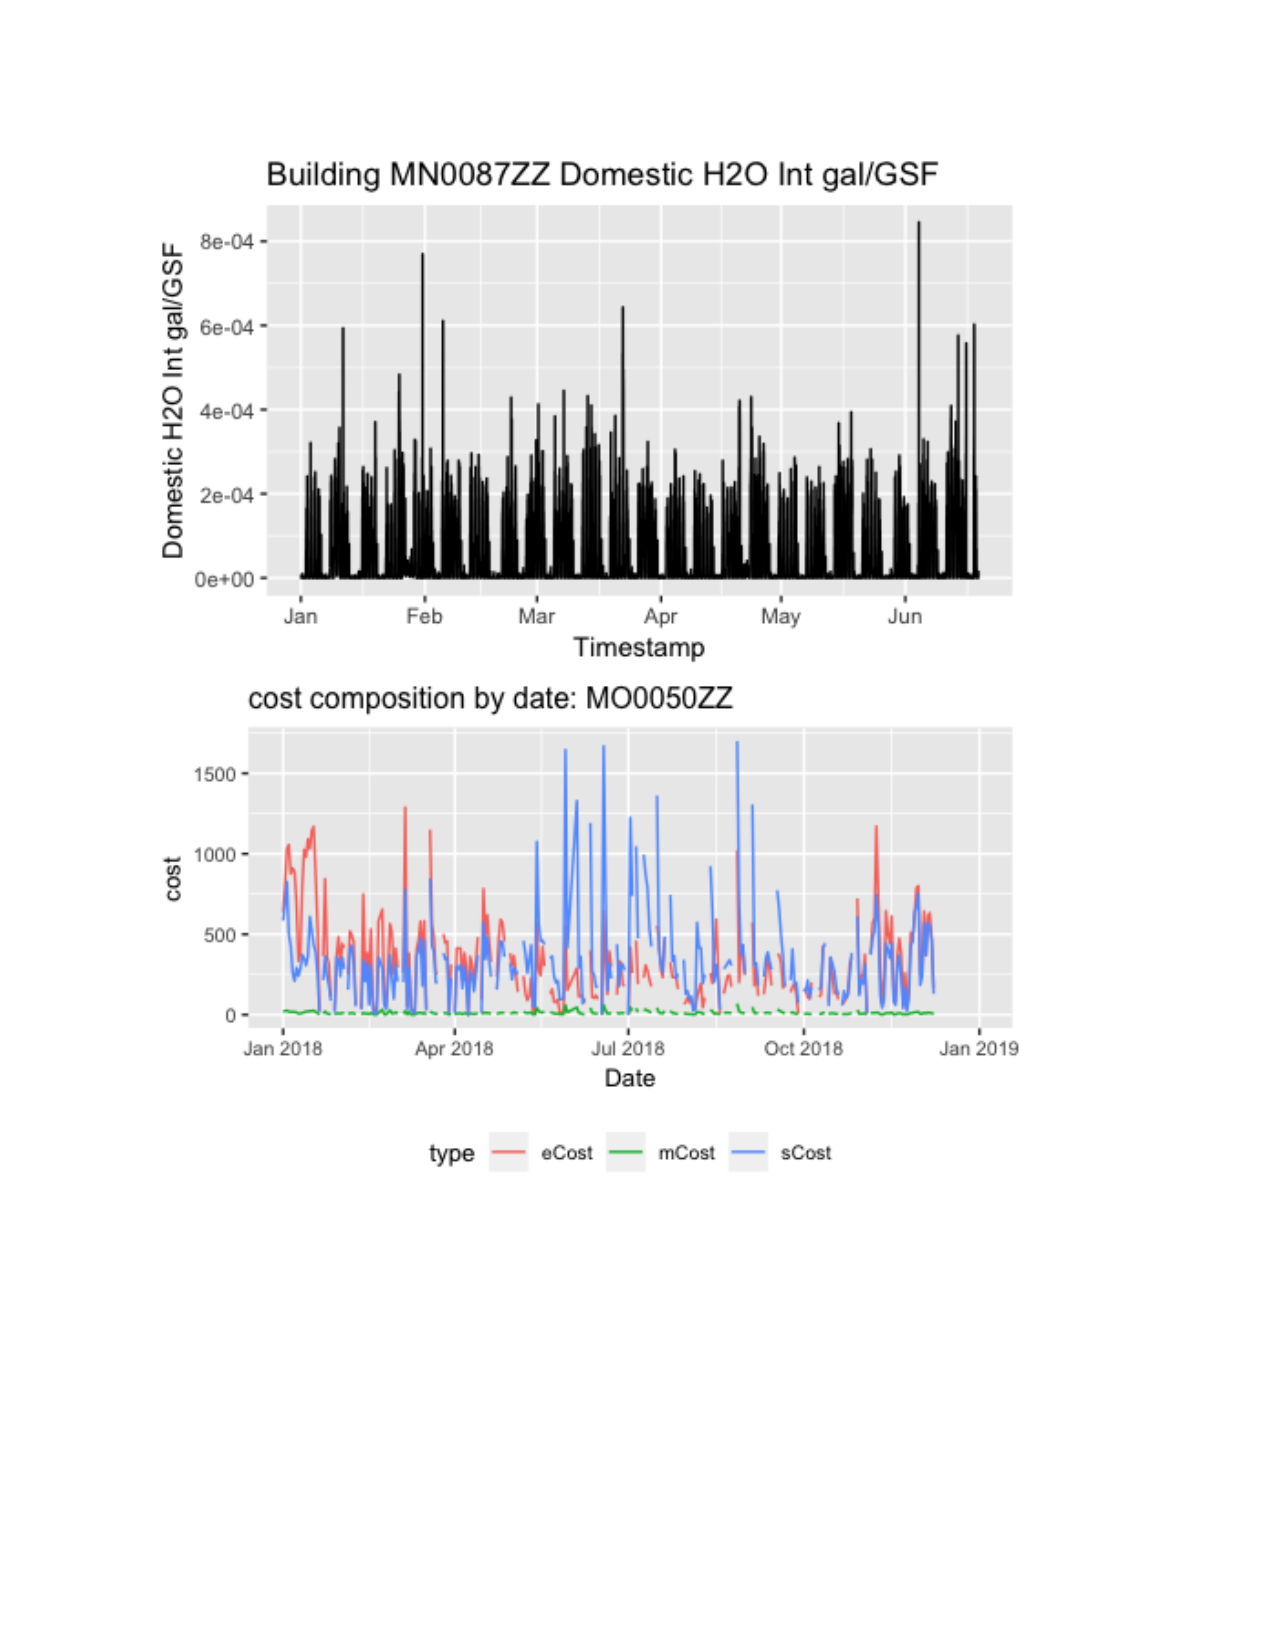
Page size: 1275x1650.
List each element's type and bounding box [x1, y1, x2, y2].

picture [150, 150, 1025, 1200]
